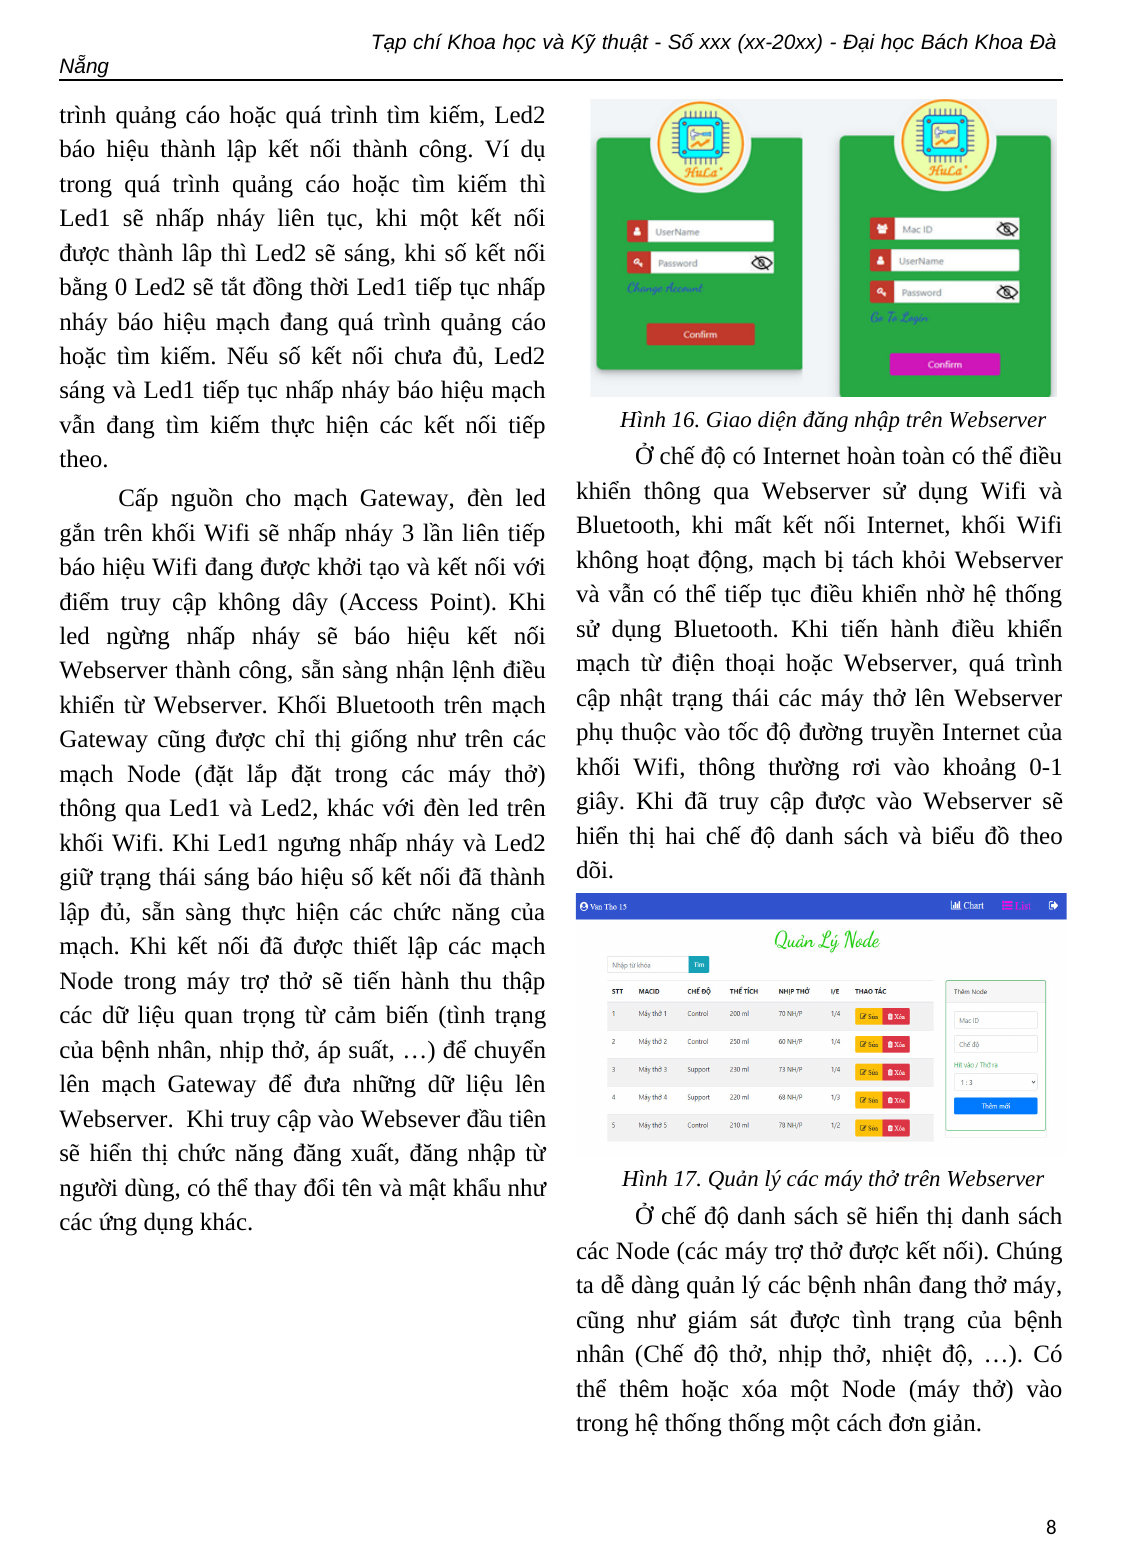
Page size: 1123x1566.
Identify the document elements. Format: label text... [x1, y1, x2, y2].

list Hình 16. Giao diện đăng nhập trên Webserver [605, 406, 1063, 432]
picture [575, 893, 1067, 1157]
text Cấp nguồn cho mạch Gateway, đèn led gắn trên khối Wifi sẽ nhấp nháy 3 lần liên tiếp báo hiệu Wifi đang được khởi tạo và kết nối với điểm truy cập không dây (Access Point). Khi led ngừng nhấp nháy sẽ báo hiệu kết nối Webserver thành công, sẵn sàng nhận lệnh điều khiển từ Webserver. Khối Bluetooth trên mạch Gateway cũng được chỉ thị giống như trên các mạch Node (đặt lắp đặt trong các máy thở) thông qua Led1 và Led2, khác với đèn led trên khối Wifi. Khi Led1 ngưng nhấp nháy và Led2 giữ trạng thái sáng báo hiệu số kết nối đã thành lập đủ, sẵn sàng thực hiện các chức năng của mạch. Khi kết nối đã được thiết lập các mạch Node trong máy trợ thở sẽ tiến hành thu thập các dữ liệu quan trọng từ cảm biến (tình trạng của bệnh nhân, nhịp thở, áp suất, …) để chuyển lên mạch Gateway để đưa những dữ liệu lên Webserver. Khi truy cập vào Websever đầu tiên sẽ hiển thị chức năng đăng xuất, đăng nhập từ người dùng, có thể thay đổi tên và mật khẩu như các ứng dụng khác. [59, 483, 546, 1236]
text Ở chế độ có Internet hoàn toàn có thể điều khiển thông qua Webserver sử dụng Wifi và Bluetooth, khi mất kết nối Internet, khối Wifi không hoạt động, mạch bị tách khỏi Webserver và vẫn có thể tiếp tục điều khiển nhờ hệ thống sử dụng Bluetooth. Khi tiến hành điều khiển mạch từ điện thoại hoặc Webserver, quá trình cập nhật trạng thái các máy thở lên Webserver phụ thuộc vào tốc độ đường truyền Internet của khối Wifi, thông thường rơi vào khoảng 0-1 giây. Khi đã truy cập được vào Webserver sẽ hiển thị hai chế độ danh sách và biểu đồ theo dõi. [576, 441, 1063, 884]
text Ở chế độ danh sách sẽ hiển thị danh sách các Node (các máy trợ thở được kết nối). Chúng ta dễ dàng quản lý các bệnh nhân đang thở máy, cũng như giám sát được tình trạng của bệnh nhân (Chế độ thở, nhịp thở, nhiệt độ, …). Có thể thêm hoặc xóa một Node (máy thở) vào trong hệ thống thống một cách đơn giản. [576, 1201, 1063, 1437]
picture [590, 99, 1057, 397]
list Hình 17. Quản lý các máy thở trên Webserver [605, 1166, 1063, 1192]
